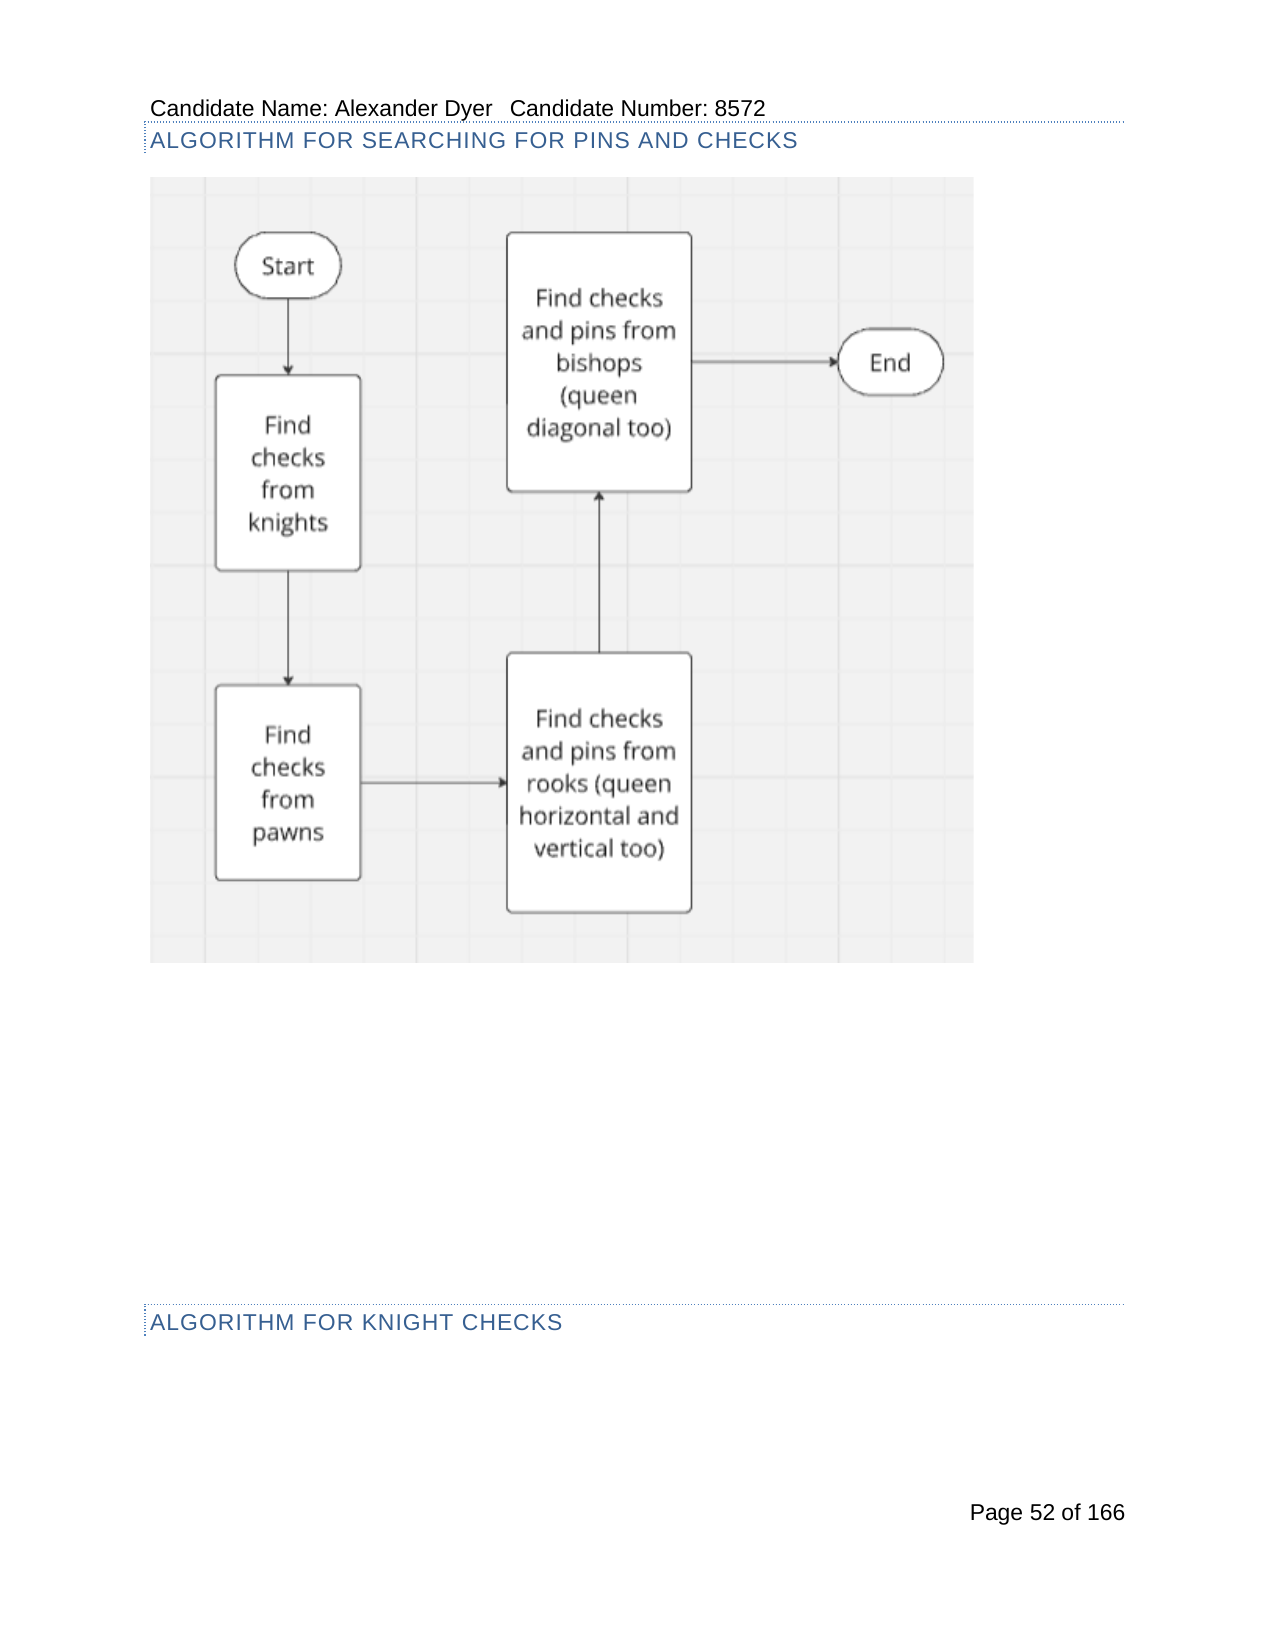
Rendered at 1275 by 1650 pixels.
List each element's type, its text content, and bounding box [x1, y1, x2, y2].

subtitle Algorithm for Searching for Pins and Checks [144, 121, 1125, 153]
picture [150, 177, 974, 963]
subtitle Algorithm for Knight CHecks [144, 1303, 1125, 1336]
